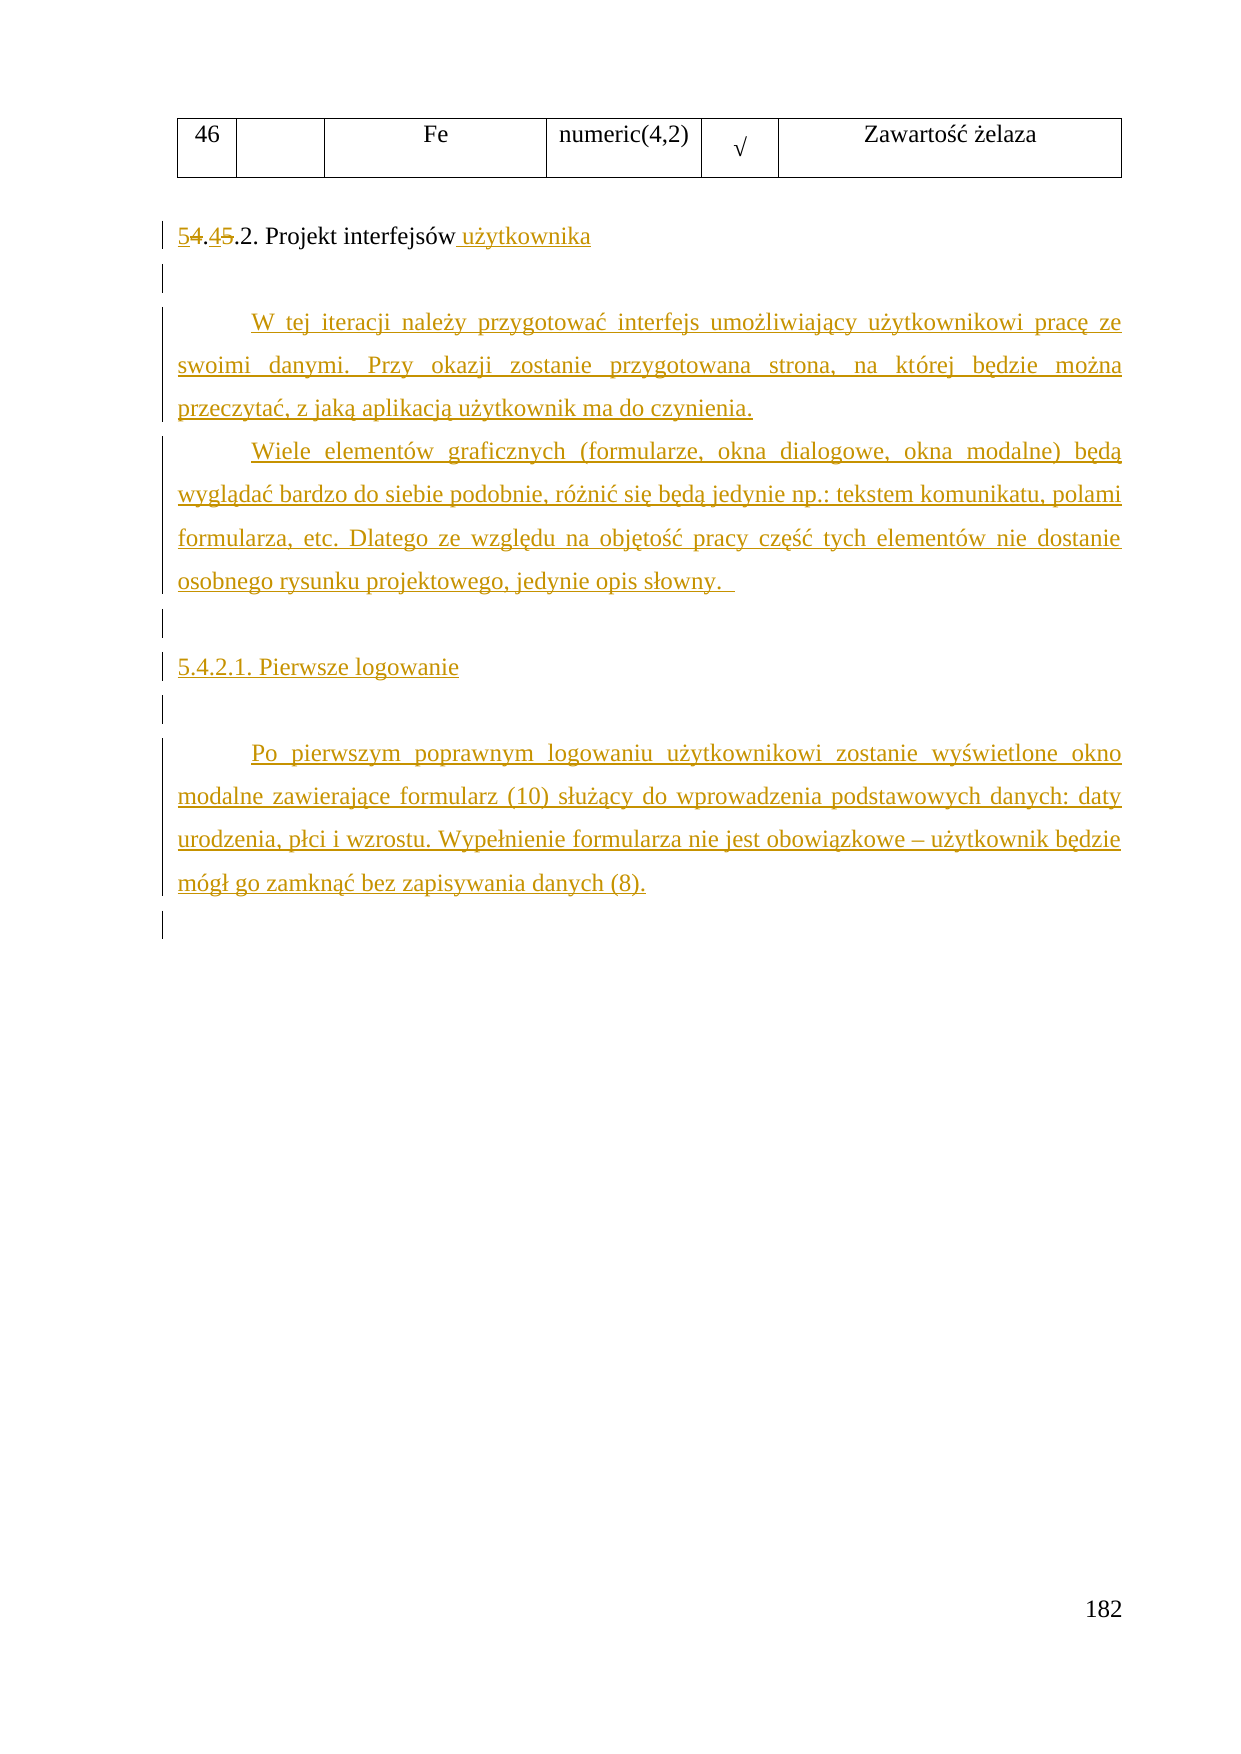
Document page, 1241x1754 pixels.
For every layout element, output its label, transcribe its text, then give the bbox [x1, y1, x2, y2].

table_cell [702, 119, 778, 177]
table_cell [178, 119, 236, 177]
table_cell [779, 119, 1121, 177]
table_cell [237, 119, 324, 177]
subtitle ..2. Projekt interfejsów [177, 221, 1122, 249]
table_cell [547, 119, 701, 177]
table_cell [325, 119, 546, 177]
